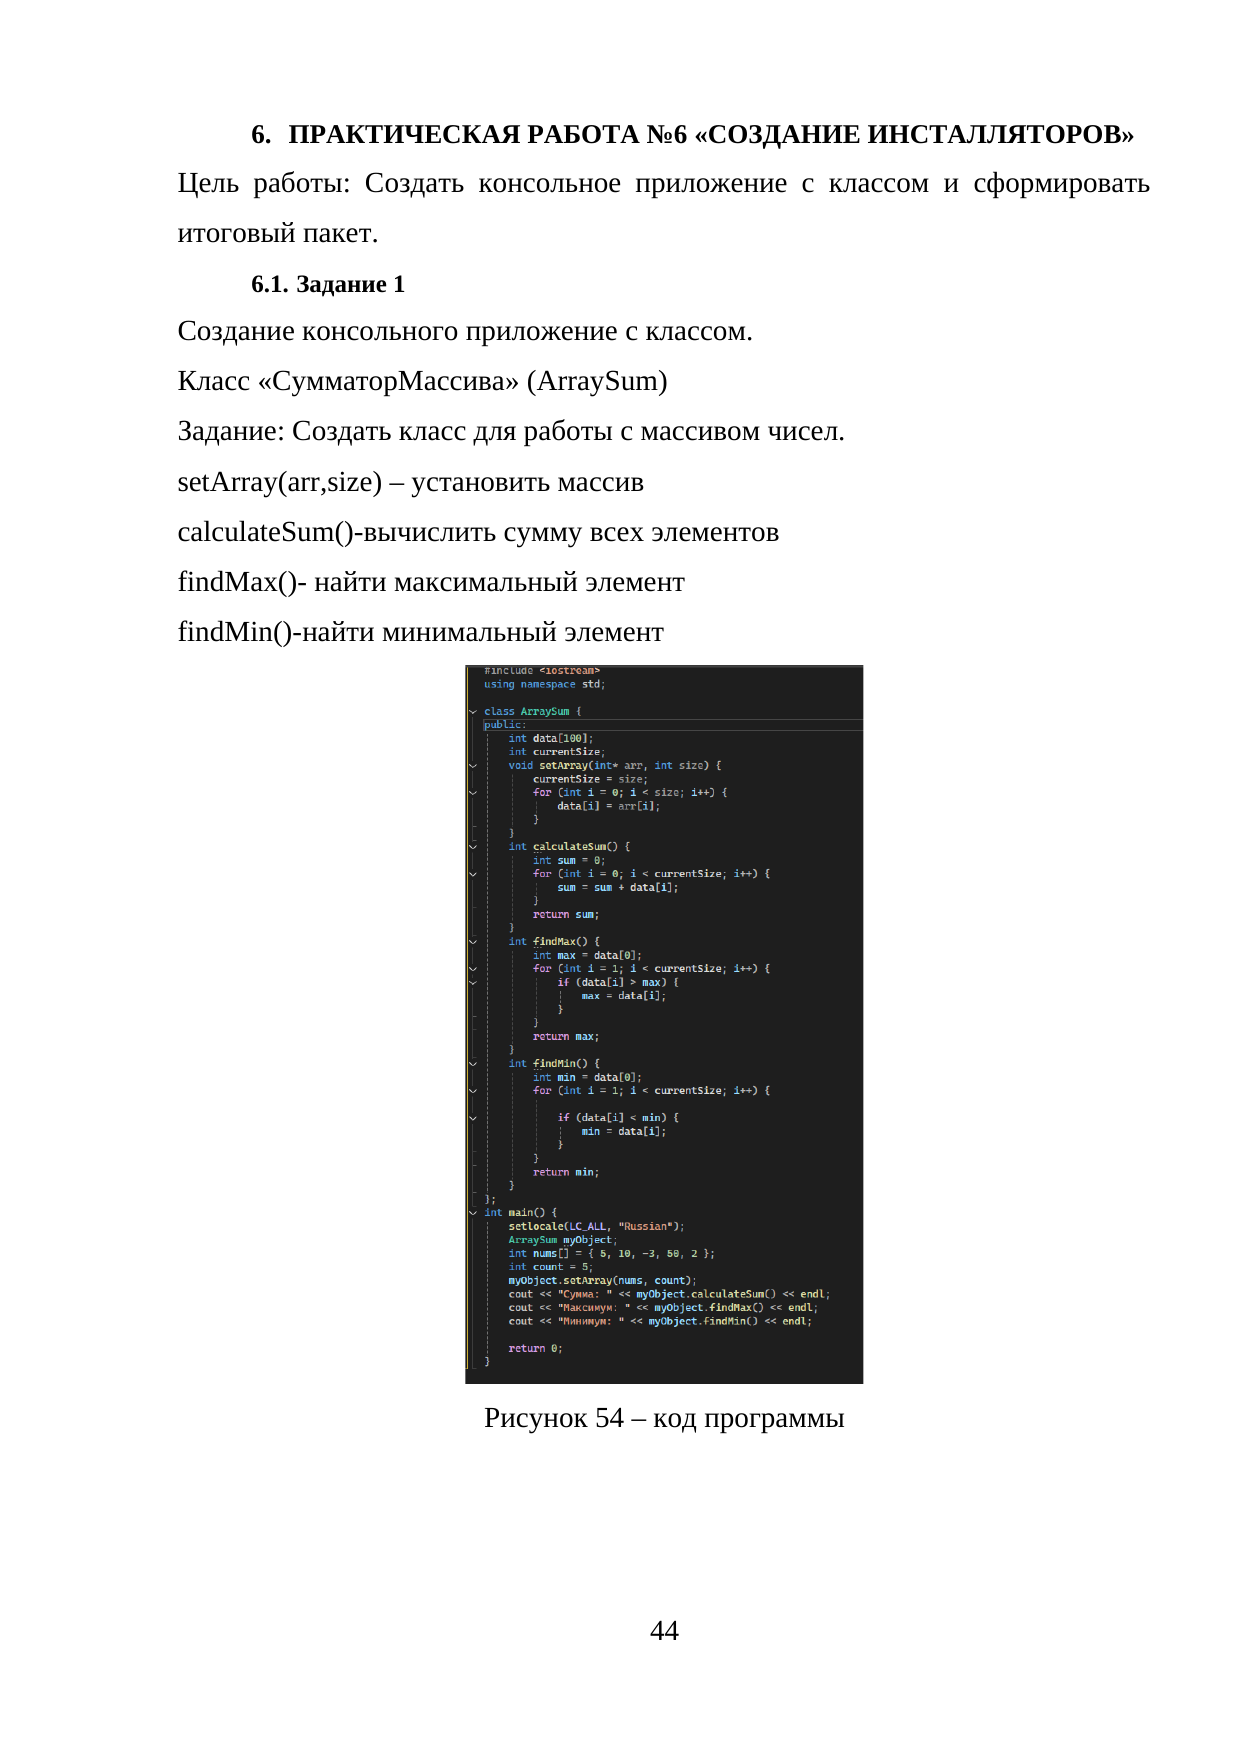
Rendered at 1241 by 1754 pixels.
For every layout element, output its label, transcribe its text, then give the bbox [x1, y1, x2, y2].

text Класс «СумматорМассива» (ArraySum) [177, 363, 1152, 397]
subtitle Задание 1 [251, 269, 1152, 298]
text Задание: Создать класс для работы с массивом чисел. [177, 413, 1152, 447]
text findMin()-найти минимальный элемент [177, 614, 1152, 648]
text Рисунок 54 – код программы [177, 1401, 1152, 1434]
picture [465, 665, 864, 1384]
text Создание консольного приложение с классом. [177, 313, 1152, 346]
text findMax()- найти максимальный элемент [177, 564, 1152, 598]
text Цель работы: Создать консольное приложение с классом и сформировать итоговый пакет. [177, 165, 1152, 249]
subtitle ПРАКТИЧЕСКАЯ РАБОТА №6 «СОЗДАНИЕ ИНСТАЛЛЯТОРОВ» [251, 118, 1152, 149]
text calculateSum()-вычислить сумму всех элементов [177, 514, 1152, 547]
text setArray(arr,size) – установить массив [177, 464, 1152, 497]
